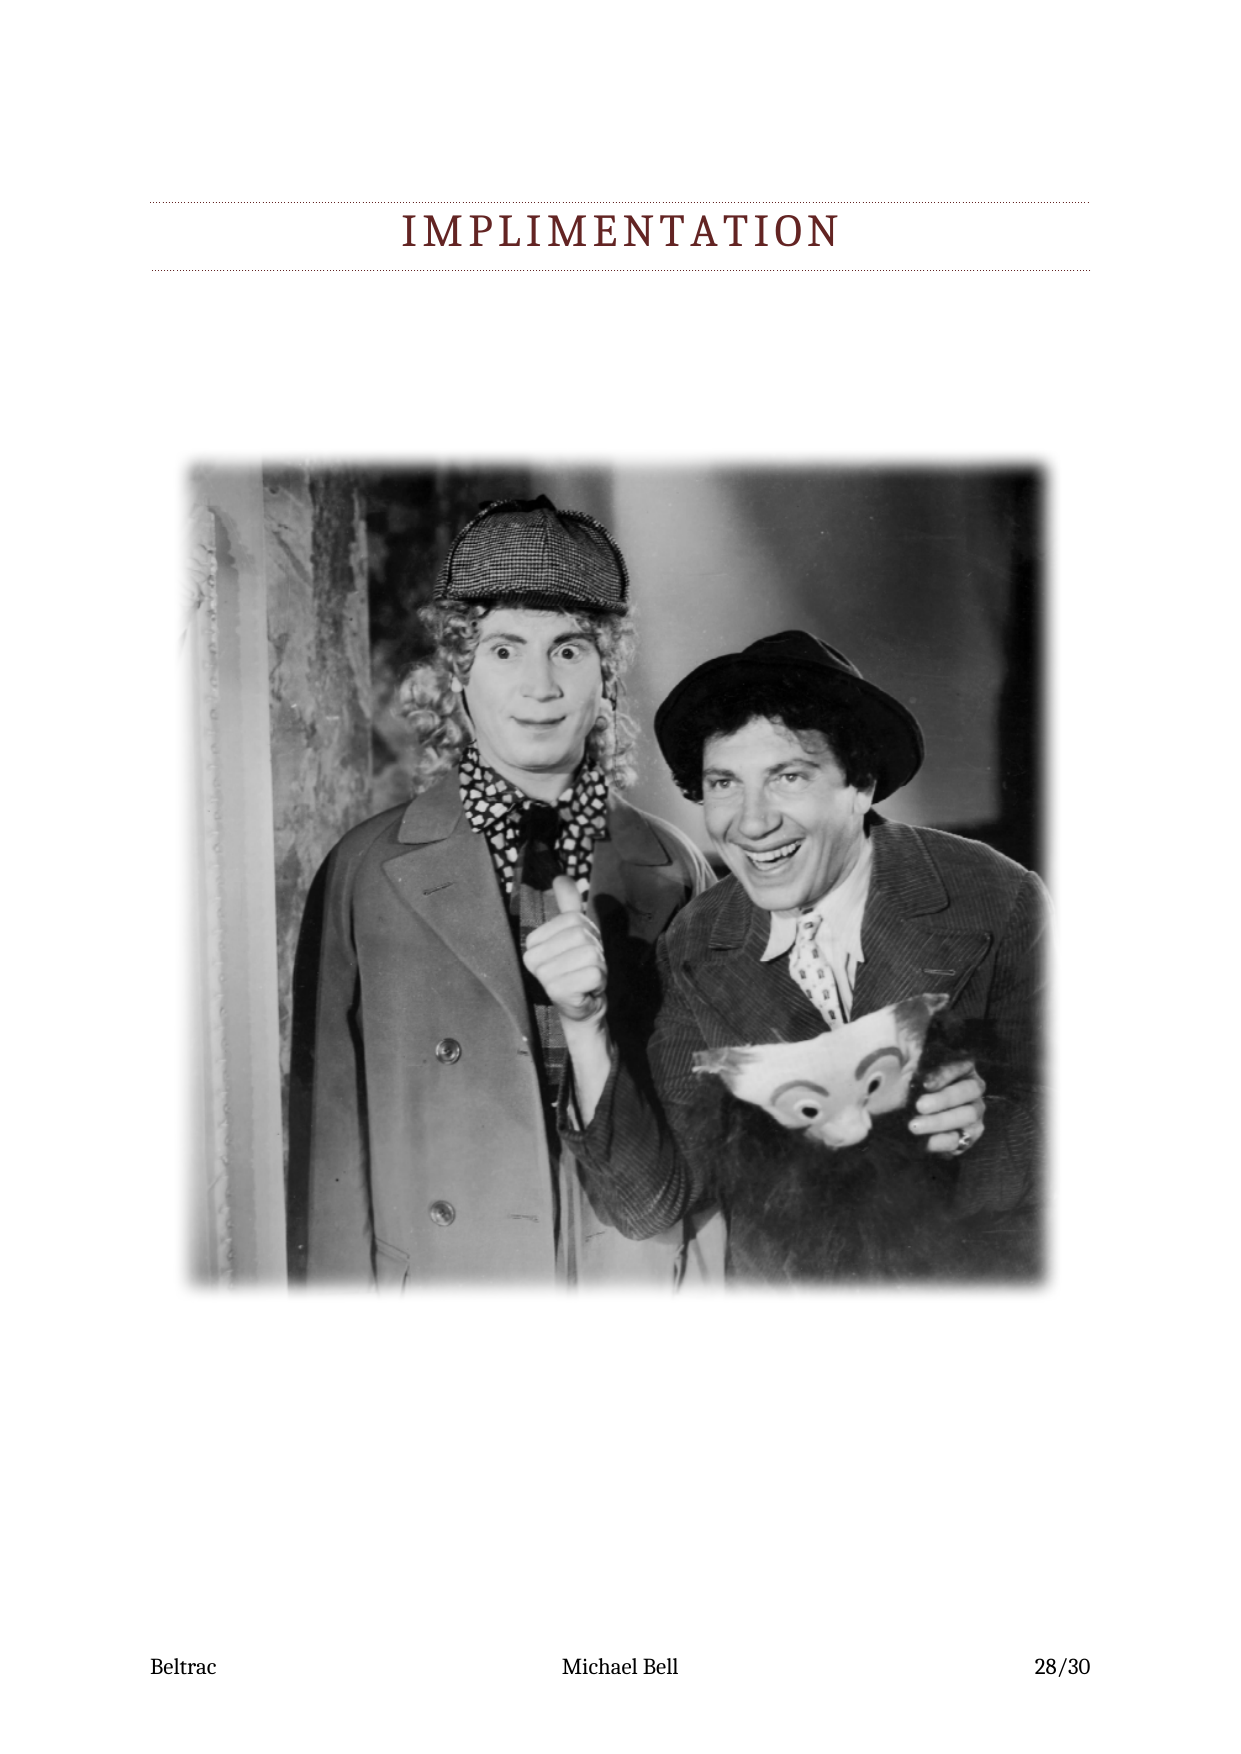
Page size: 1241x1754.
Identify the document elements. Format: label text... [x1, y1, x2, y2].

picture [201, 476, 1034, 1275]
title Implimentation [150, 202, 1090, 270]
